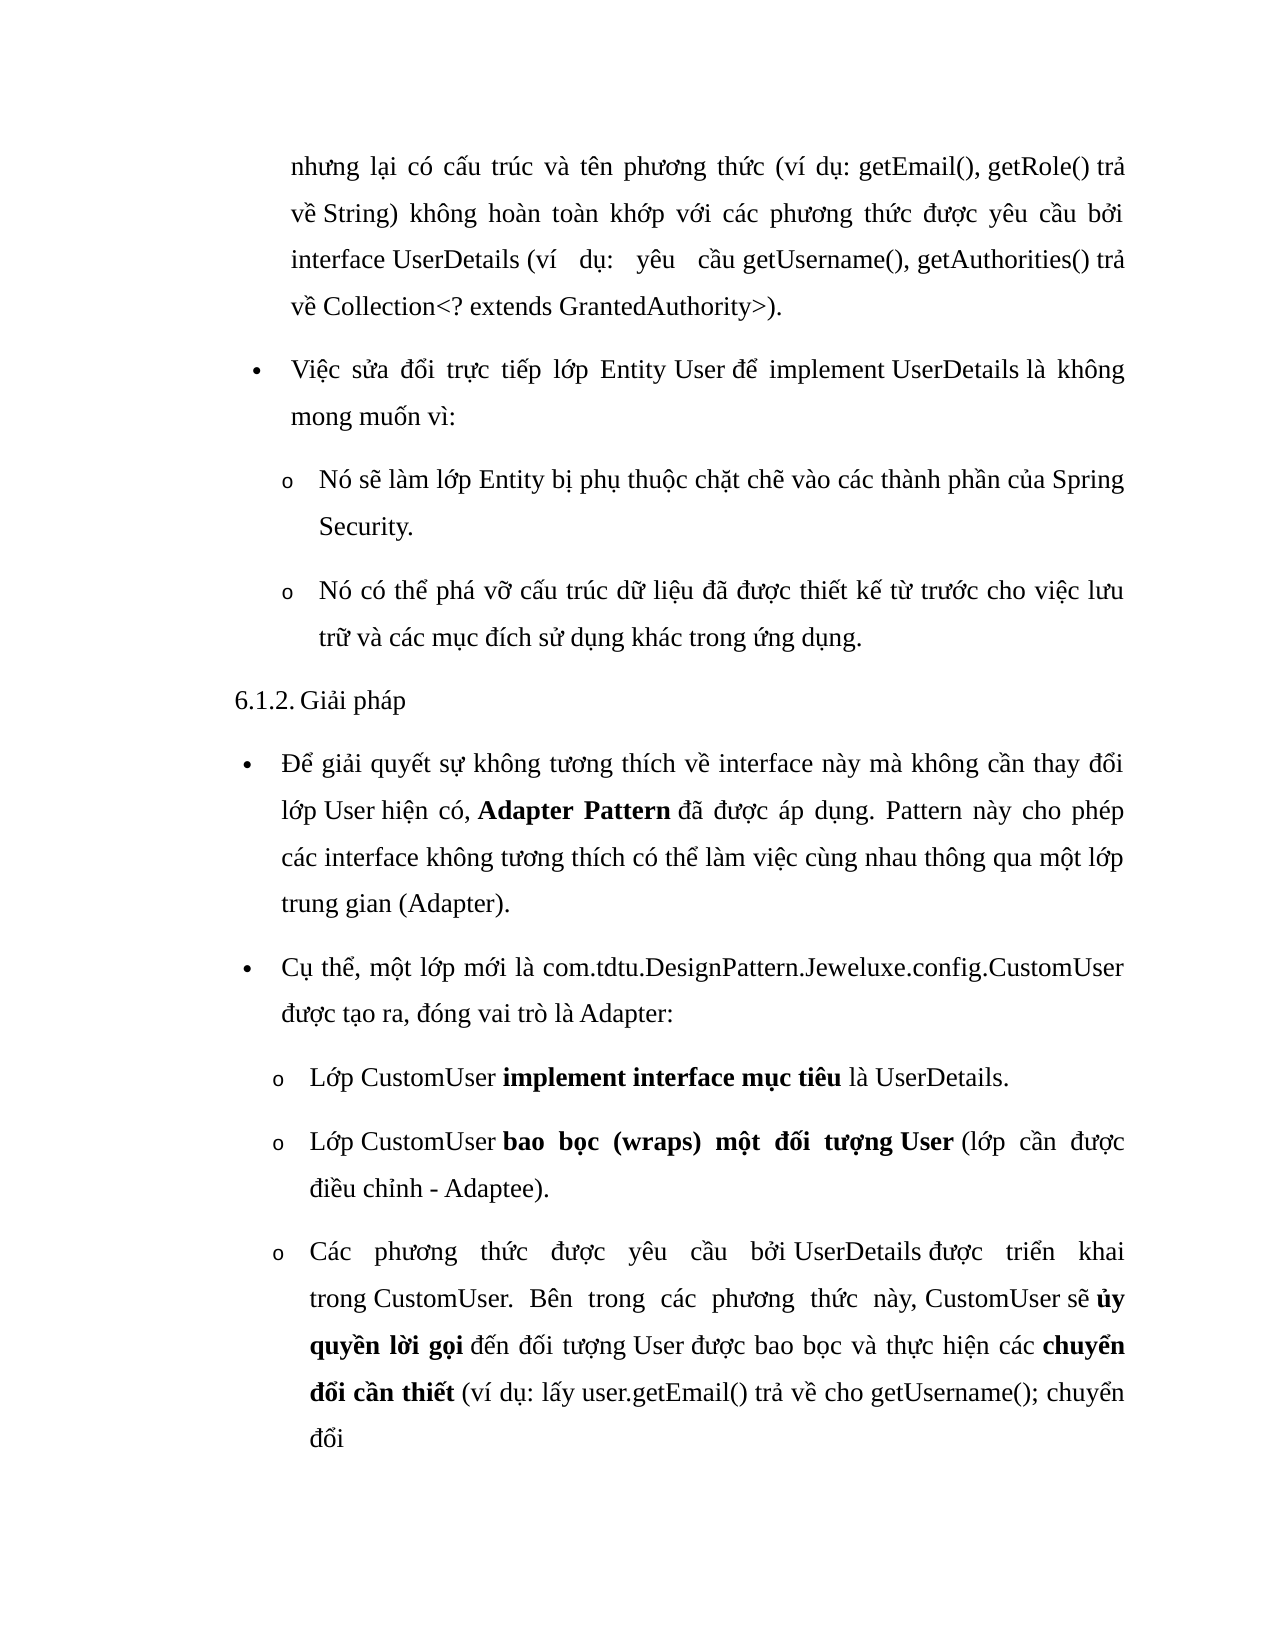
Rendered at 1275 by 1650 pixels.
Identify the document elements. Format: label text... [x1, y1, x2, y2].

list Việc sửa đổi trực tiếp lớp Entity User để implement UserDetails là không mong muốn vì: [253, 353, 1125, 431]
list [272, 1235, 1125, 1453]
list Nó sẽ làm lớp Entity bị phụ thuộc chặt chẽ vào các thành phần của Spring Security. [281, 463, 1125, 542]
list Lớp CustomUser bao bọc (wraps) một đối tượng User (lớp cần được điều chỉnh - Adaptee). [272, 1125, 1125, 1203]
list Giải pháp [234, 684, 1125, 715]
list Để giải quyết sự không tương thích về interface này mà không cần thay đổi lớp User hiện có, Adapter Pattern đã được áp dụng. Pattern này cho phép các interface không tương thích có thể làm việc cùng nhau thông qua một lớp trung gian (Adapter). [244, 747, 1125, 919]
list Nó có thể phá vỡ cấu trúc dữ liệu đã được thiết kế từ trước cho việc lưu trữ và các mục đích sử dụng khác trong ứng dụng. [281, 574, 1125, 652]
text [291, 150, 1125, 321]
list Cụ thể, một lớp mới là com.tdtu.DesignPattern.Jeweluxe.config.CustomUser được tạo ra, đóng vai trò là Adapter: [244, 951, 1125, 1029]
list Lớp CustomUser implement interface mục tiêu là UserDetails. [272, 1061, 1125, 1092]
